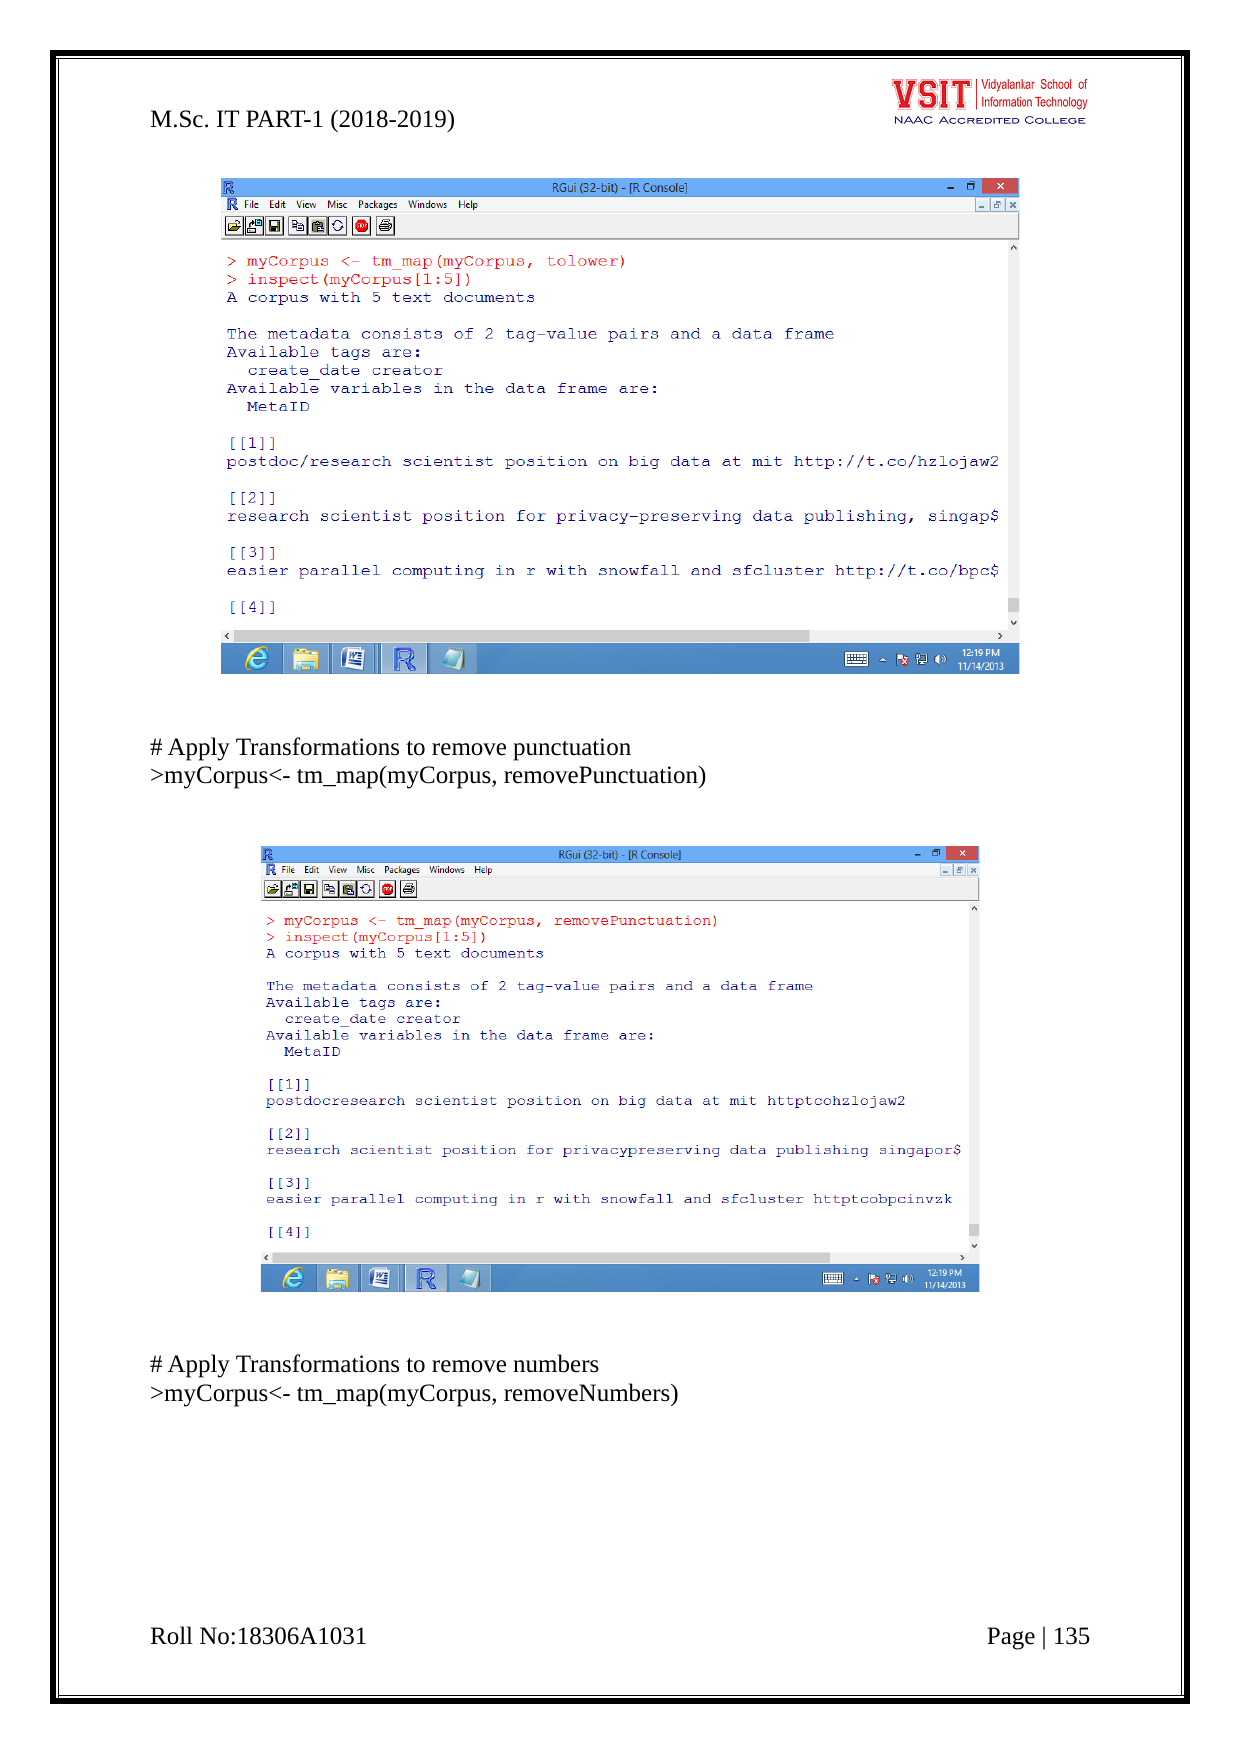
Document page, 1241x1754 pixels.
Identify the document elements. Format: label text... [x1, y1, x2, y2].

text # Apply Transformations to remove numbers [150, 1349, 1090, 1378]
text >myCorpus<- tm_map(myCorpus, removePunctuation) [150, 760, 1090, 789]
text >myCorpus<- tm_map(myCorpus, removeNumbers) [150, 1378, 1090, 1407]
picture [221, 178, 1020, 674]
text # Apply Transformations to remove punctuation [150, 732, 1090, 760]
picture [888, 75, 1091, 128]
picture [260, 846, 980, 1292]
